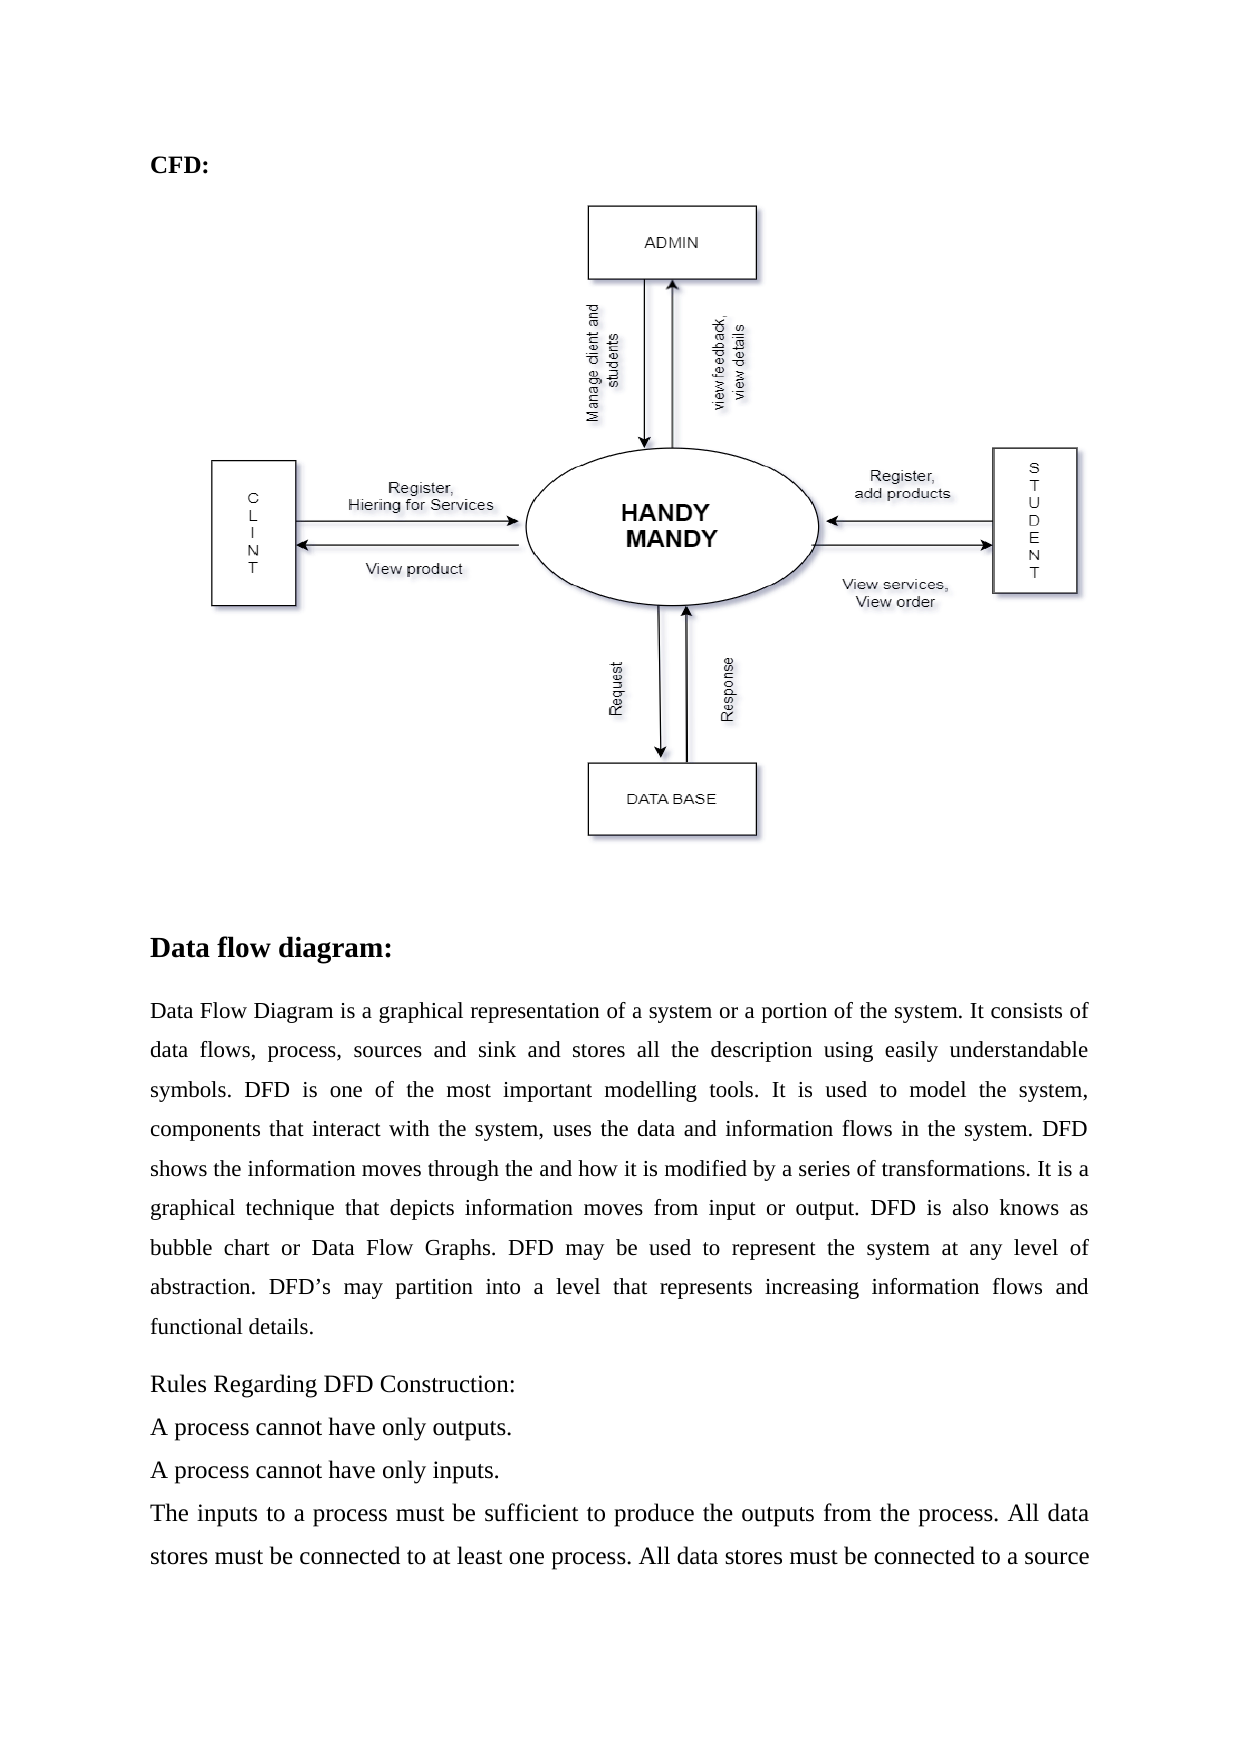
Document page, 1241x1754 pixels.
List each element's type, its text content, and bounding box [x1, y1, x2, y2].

picture [150, 197, 1139, 855]
text A process cannot have only inputs. [150, 1455, 1090, 1484]
text A process cannot have only outputs. [150, 1412, 1090, 1441]
text Data flow diagram: [150, 930, 1090, 963]
text Rules Regarding DFD Construction: [150, 1369, 1090, 1398]
text CFD: [150, 150, 1090, 179]
text Data Flow Diagram is a graphical representation of a system or a portion of the system. It consists of data flows, process, sources and sink and stores all the description using easily understandable symbols. DFD is one of the most important modelling tools. It is used to model the system, components that interact with the system, uses the data and information flows in the system. DFD shows the information moves through the and how it is modified by a series of transformations. It is a graphical technique that depicts information moves from input or output. DFD is also knows as bubble chart or Data Flow Graphs. DFD may be used to represent the system at any level of abstraction. DFD’s may partition into a level that represents increasing information flows and functional details. [150, 997, 1090, 1339]
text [150, 1498, 1090, 1570]
